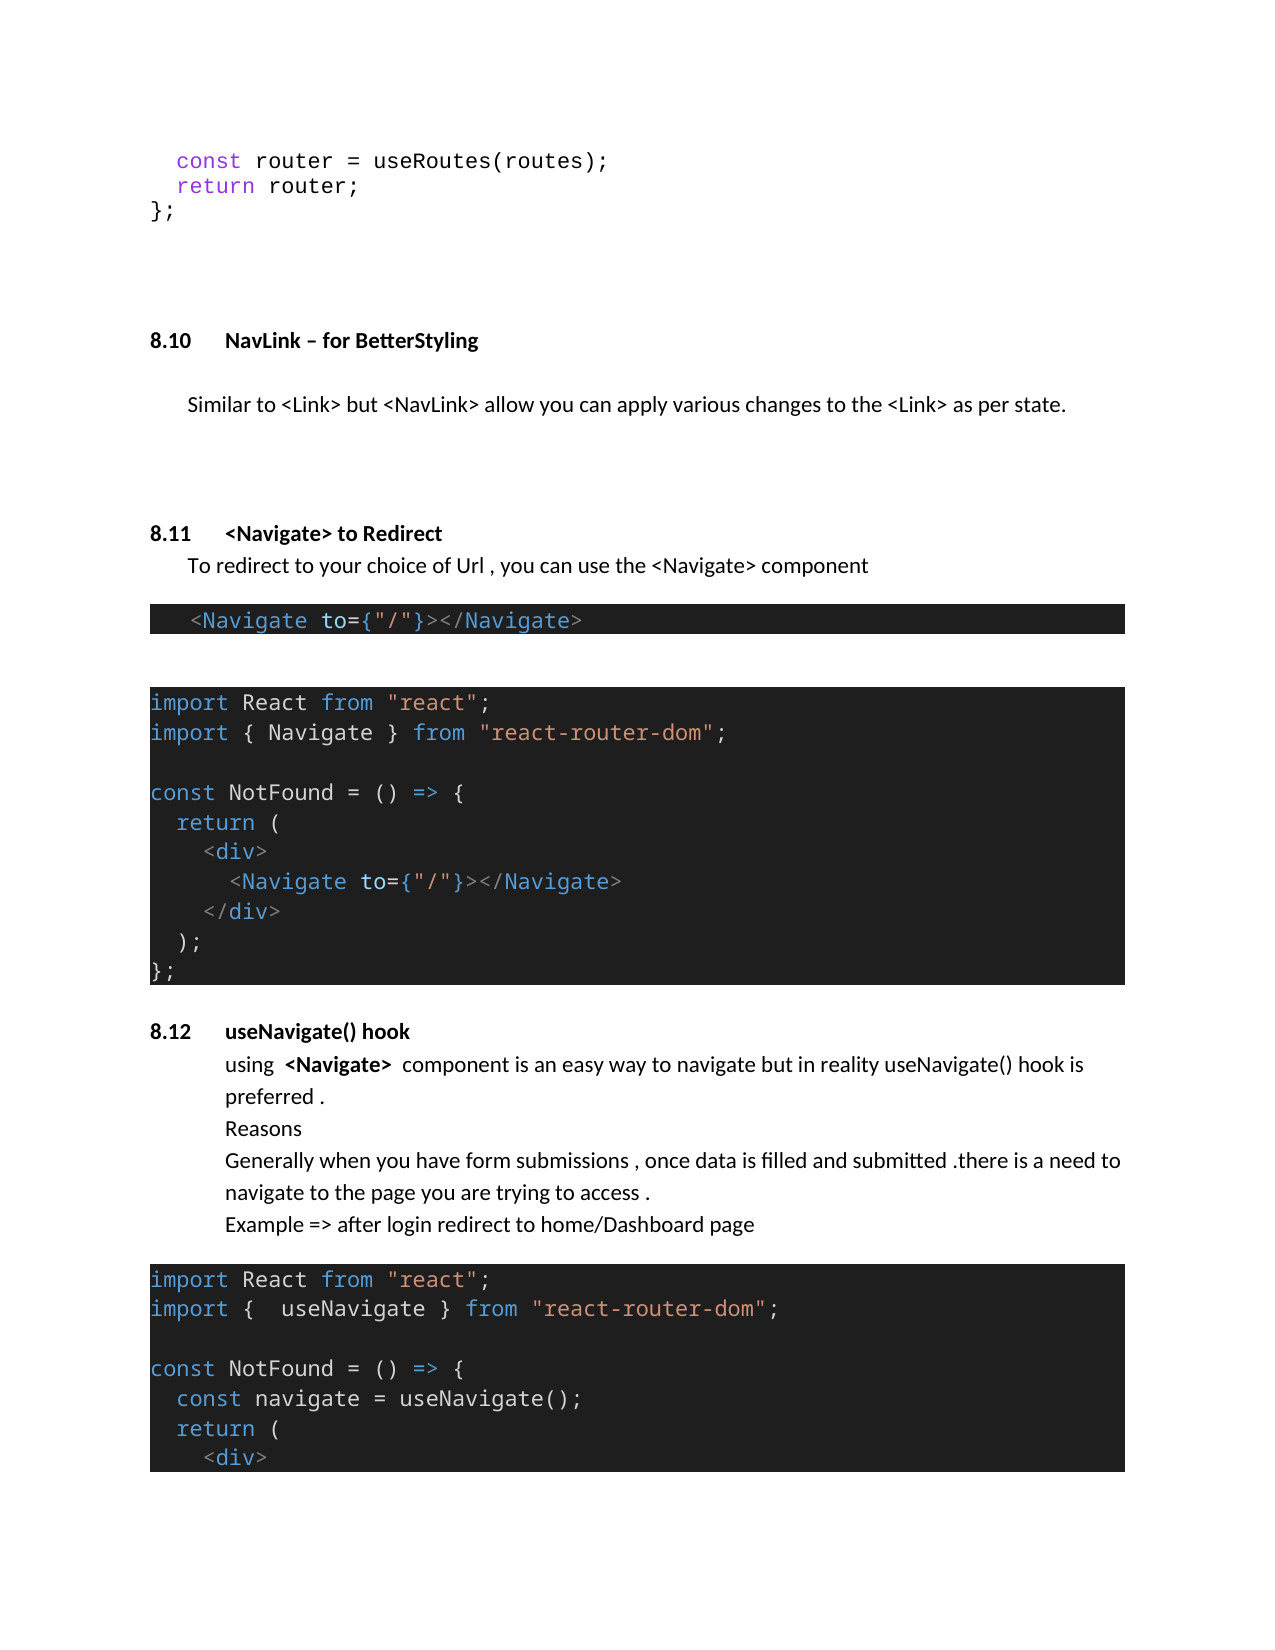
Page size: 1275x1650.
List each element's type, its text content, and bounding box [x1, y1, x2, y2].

text const navigate = useNavigate(); [150, 1383, 1125, 1413]
list useNavigate() hook [150, 1017, 1125, 1046]
text <Navigate to={"/"}></Navigate> [150, 866, 1125, 896]
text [150, 150, 1125, 224]
list Reasons [225, 1114, 1125, 1142]
text <div> [150, 1442, 1125, 1472]
list Similar to <Link> but <NavLink> allow you can apply various changes to the <Link> as per state. [187, 391, 1125, 419]
text return ( [150, 807, 1125, 836]
list Generally when you have form submissions , once data is filled and submitted .there is a need to navigate to the page you are trying to access . [225, 1146, 1125, 1206]
list <Navigate> to Redirect [150, 519, 1125, 547]
text <Navigate to={"/"}></Navigate> [150, 604, 1125, 634]
text const NotFound = () => { [150, 1353, 1125, 1383]
text }; [150, 956, 1125, 985]
text const NotFound = () => { [150, 777, 1125, 807]
text import { useNavigate } from "react-router-dom"; [150, 1293, 1125, 1323]
text ); [150, 926, 1125, 956]
text import React from "react"; [150, 1264, 1125, 1293]
text </div> [150, 896, 1125, 926]
list Example => after login redirect to home/Dashboard page [225, 1211, 1125, 1239]
list NavLink – for BetterStyling [150, 326, 1125, 354]
text import { Navigate } from "react-router-dom"; [150, 717, 1125, 747]
text import React from "react"; [150, 687, 1125, 717]
list using <Navigate> component is an easy way to navigate but in reality useNavigate() hook is preferred . [225, 1050, 1125, 1110]
text return ( [150, 1413, 1125, 1442]
text <div> [150, 836, 1125, 866]
list To redirect to your choice of Url , you can use the <Navigate> component [187, 552, 1125, 579]
